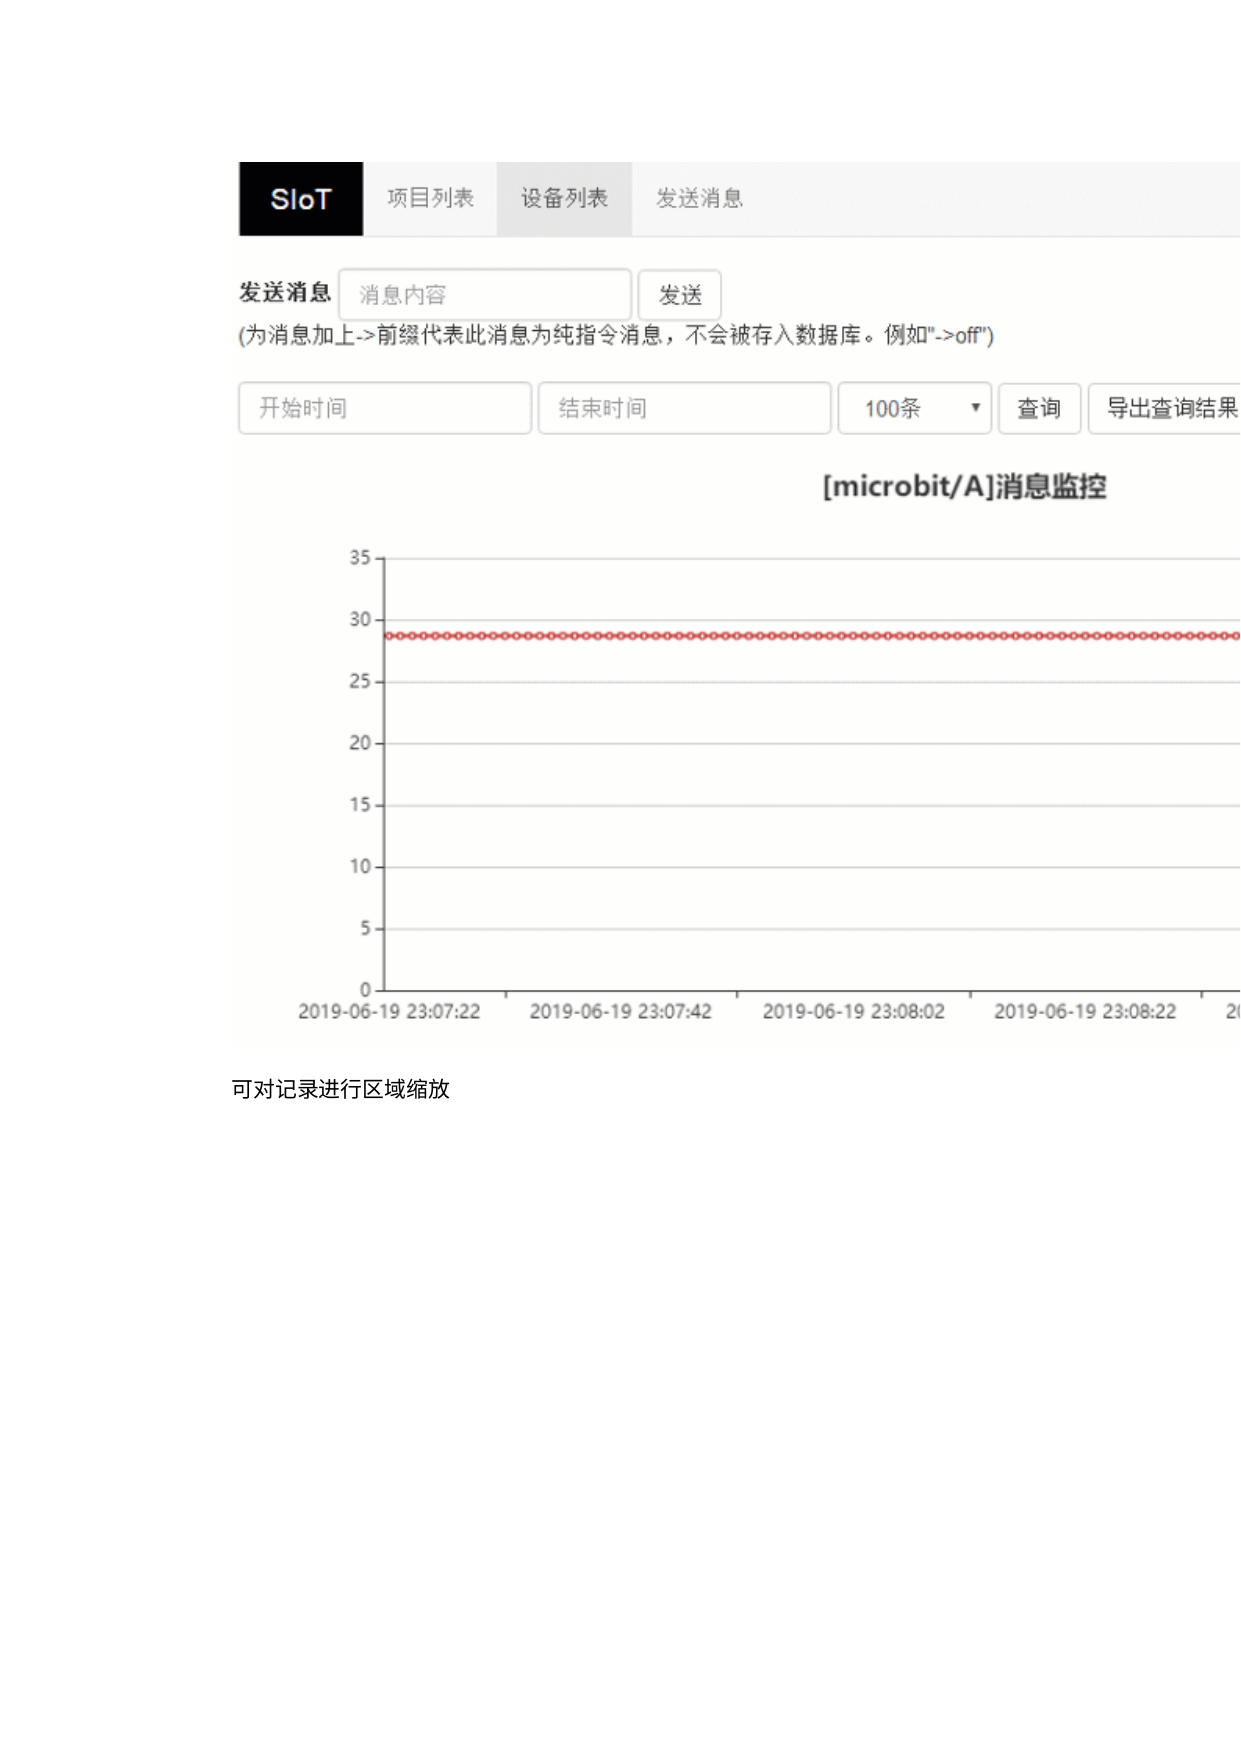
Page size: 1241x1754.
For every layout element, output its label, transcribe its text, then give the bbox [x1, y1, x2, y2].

picture [231, 162, 1241, 1050]
text 可对记录进行区域缩放 [187, 1072, 1053, 1104]
